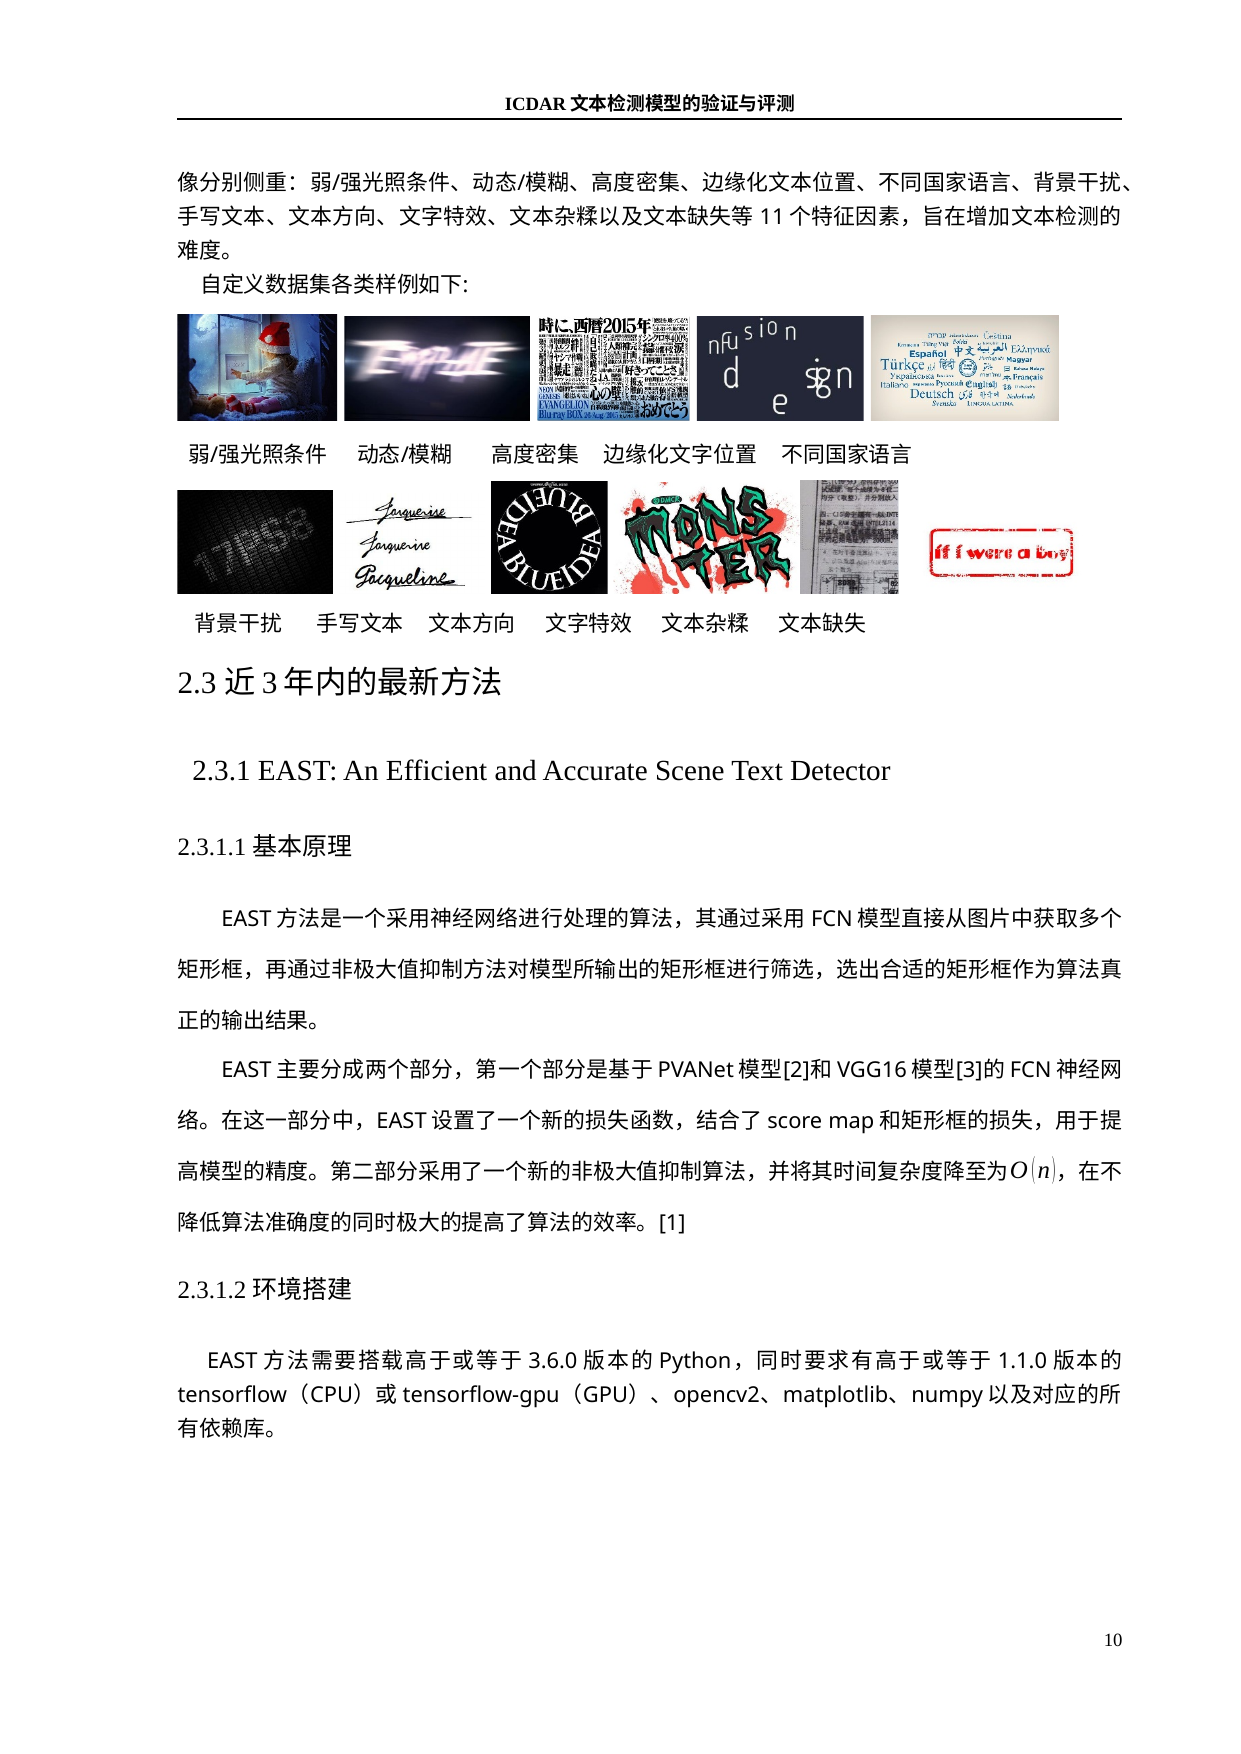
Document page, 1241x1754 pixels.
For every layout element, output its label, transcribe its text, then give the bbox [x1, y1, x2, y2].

subtitle EAST: An Efficient and Accurate Scene Text Detector [192, 753, 1122, 787]
picture [696, 316, 864, 421]
picture [491, 481, 608, 594]
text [177, 164, 1122, 266]
picture [870, 315, 1059, 421]
picture [338, 493, 486, 594]
picture [537, 316, 690, 421]
subtitle 基本原理 [177, 811, 1122, 879]
picture [904, 511, 1097, 594]
picture [177, 314, 338, 421]
text 背景干扰 手写文本 文本方向 文字特效 文本杂糅 文本缺失 [177, 605, 1122, 639]
text 弱/强光照条件 动态/模糊 高度密集 边缘化文字位置 不同国家语言 [177, 436, 1122, 469]
picture [177, 490, 333, 594]
picture [344, 316, 530, 421]
subtitle 环境搭建 [177, 1254, 1122, 1322]
text EAST方法需要搭载高于或等于3.6.0版本的Python，同时要求有高于或等于1.1.0版本的tensorflow（CPU）或tensorflow-gpu（GPU）、opencv2、matplotlib、numpy以及对应的所有依赖库。 [177, 1342, 1122, 1444]
picture [613, 480, 899, 594]
text EAST主要分成两个部分，第一个部分是基于PVANet模型[2]和VGG16模型[3]的FCN神经网络。在这一部分中，EAST设置了一个新的损失函数，结合了score map和矩形框的损失，用于提高模型的精度。第二部分采用了一个新的非极大值抑制算法，并将其时间复杂度降至为，在不降低算法准确度的同时极大的提高了算法的效率。[1] [177, 1051, 1122, 1238]
subtitle 近3年内的最新方法 [177, 646, 1122, 713]
text 自定义数据集各类样例如下: [177, 266, 1122, 300]
text EAST方法是一个采用神经网络进行处理的算法，其通过采用FCN模型直接从图片中获取多个矩形框，再通过非极大值抑制方法对模型所输出的矩形框进行筛选，选出合适的矩形框作为算法真正的输出结果。 [177, 899, 1122, 1035]
